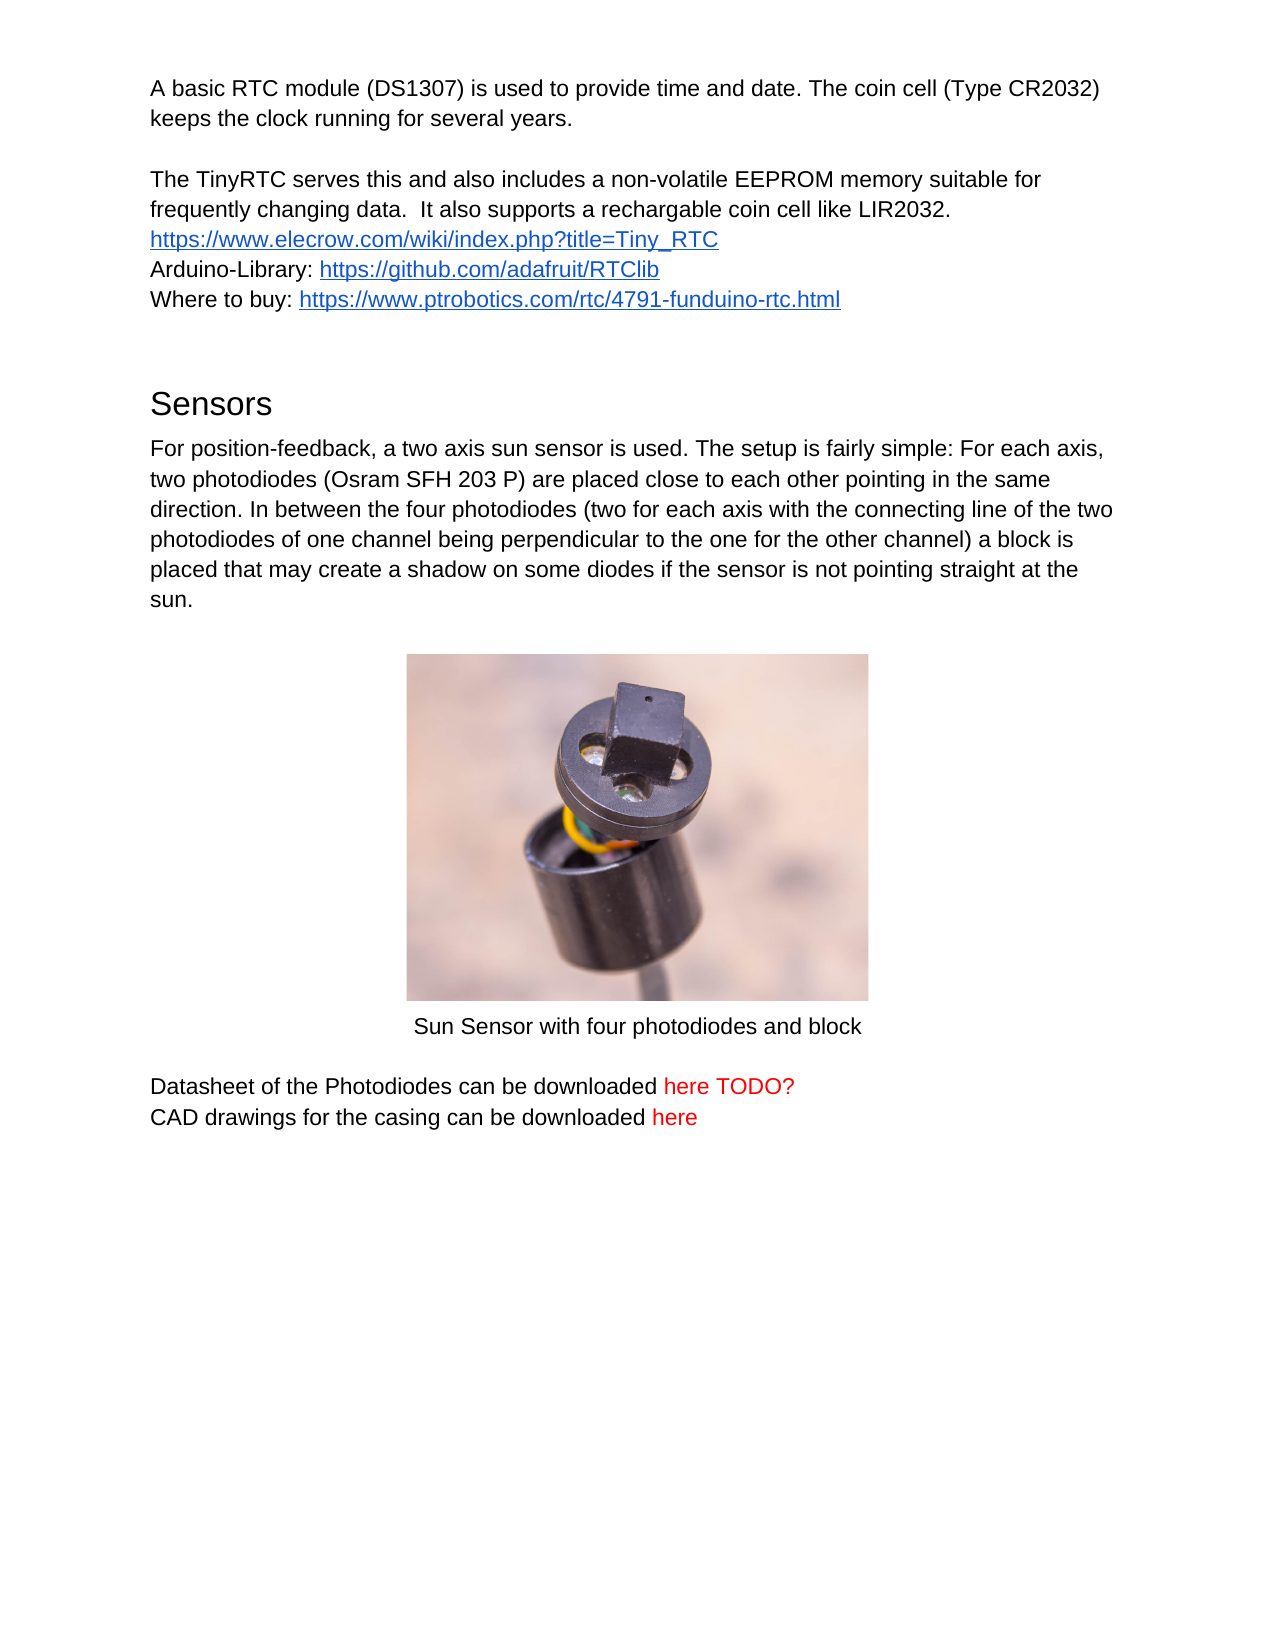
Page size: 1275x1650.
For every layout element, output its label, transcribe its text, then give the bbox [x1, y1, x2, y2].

subtitle Sensors [150, 384, 1125, 423]
text A basic RTC module (DS1307) is used to provide time and date. The coin cell (Type CR2032) keeps the clock running for several years. [150, 75, 1125, 132]
text The TinyRTC serves this and also includes a non-volatile EEPROM memory suitable for frequently changing data. It also supports a rechargable coin cell like LIR2032. [150, 166, 1125, 222]
text Arduino-Library: https://github.com/adafruit/RTClib [150, 256, 1125, 283]
text For position-feedback, a two axis sun sensor is used. The setup is fairly simple: For each axis, two photodiodes (Osram SFH 203 P) are placed close to each other pointing in the same direction. In between the four photodiodes (two for each axis with the connecting line of the two photodiodes of one channel being perpendicular to the one for the other channel) a block is placed that may create a shadow on some diodes if the sensor is not pointing straight at the sun. [150, 435, 1125, 613]
text Sun Sensor with four photodiodes and block [150, 1013, 1125, 1039]
text Where to buy: https://www.ptrobotics.com/rtc/4791-funduino-rtc.html [150, 286, 1125, 313]
text Datasheet of the Photodiodes can be downloaded here TODO? [150, 1073, 1125, 1099]
picture [406, 654, 869, 1001]
text https://www.elecrow.com/wiki/index.php?title=Tiny_RTC [150, 226, 1125, 252]
text CAD drawings for the casing can be downloaded here [150, 1103, 1125, 1130]
